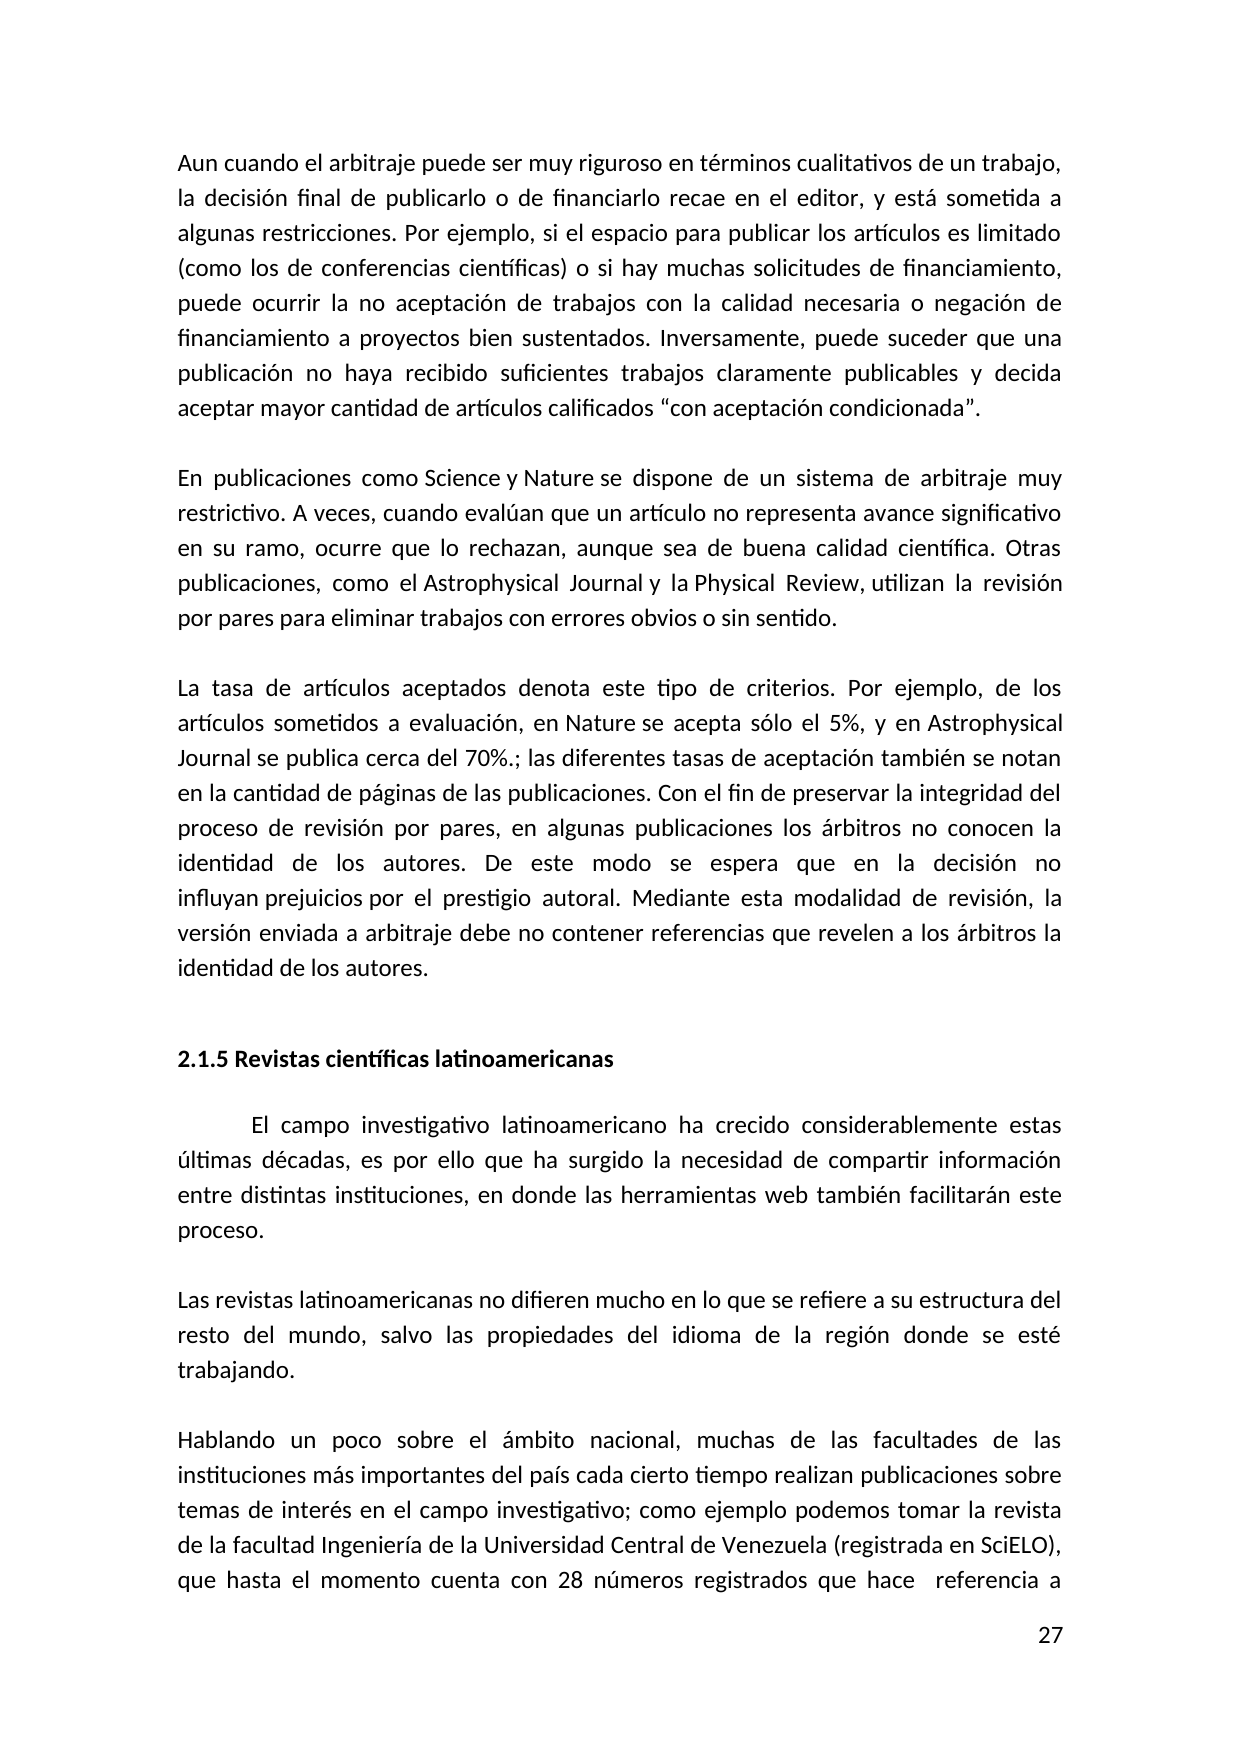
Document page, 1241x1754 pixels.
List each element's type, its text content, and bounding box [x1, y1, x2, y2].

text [177, 1424, 1063, 1594]
text La tasa de artículos aceptados denota este tipo de criterios. Por ejemplo, de los artículos sometidos a evaluación, en Nature se acepta sólo el 5%, y en Astrophysical Journal se publica cerca del 70%.; las diferentes tasas de aceptación también se notan en la cantidad de páginas de las publicaciones. Con el fin de preservar la integridad del proceso de revisión por pares, en algunas publicaciones los árbitros no conocen la identidad de los autores. De este modo se espera que en la decisión no influyan prejuicios por el prestigio autoral. Mediante esta modalidad de revisión, la versión enviada a arbitraje debe no contener referencias que revelen a los árbitros la identidad de los autores. [177, 673, 1063, 983]
text Las revistas latinoamericanas no difieren mucho en lo que se refiere a su estructura del resto del mundo, salvo las propiedades del idioma de la región donde se esté trabajando. [177, 1284, 1063, 1384]
text El campo investigativo latinoamericano ha crecido considerablemente estas últimas décadas, es por ello que ha surgido la necesidad de compartir información entre distintas instituciones, en donde las herramientas web también facilitarán este proceso. [177, 1109, 1063, 1244]
text En publicaciones como Science y Nature se dispone de un sistema de arbitraje muy restrictivo. A veces, cuando evalúan que un artículo no representa avance significativo en su ramo, ocurre que lo rechazan, aunque sea de buena calidad científica. Otras publicaciones, como el Astrophysical Journal y la Physical Review, utilizan la revisión por pares para eliminar trabajos con errores obvios o sin sentido. [177, 463, 1063, 633]
subtitle 2.1.5 Revistas científicas latinoamericanas [177, 1043, 1063, 1074]
text Aun cuando el arbitraje puede ser muy riguroso en términos cualitativos de un trabajo, la decisión final de publicarlo o de financiarlo recae en el editor, y está sometida a algunas restricciones. Por ejemplo, si el espacio para publicar los artículos es limitado (como los de conferencias científicas) o si hay muchas solicitudes de financiamiento, puede ocurrir la no aceptación de trabajos con la calidad necesaria o negación de financiamiento a proyectos bien sustentados. Inversamente, puede suceder que una publicación no haya recibido suficientes trabajos claramente publicables y decida aceptar mayor cantidad de artículos calificados “con aceptación condicionada”. [177, 148, 1063, 423]
